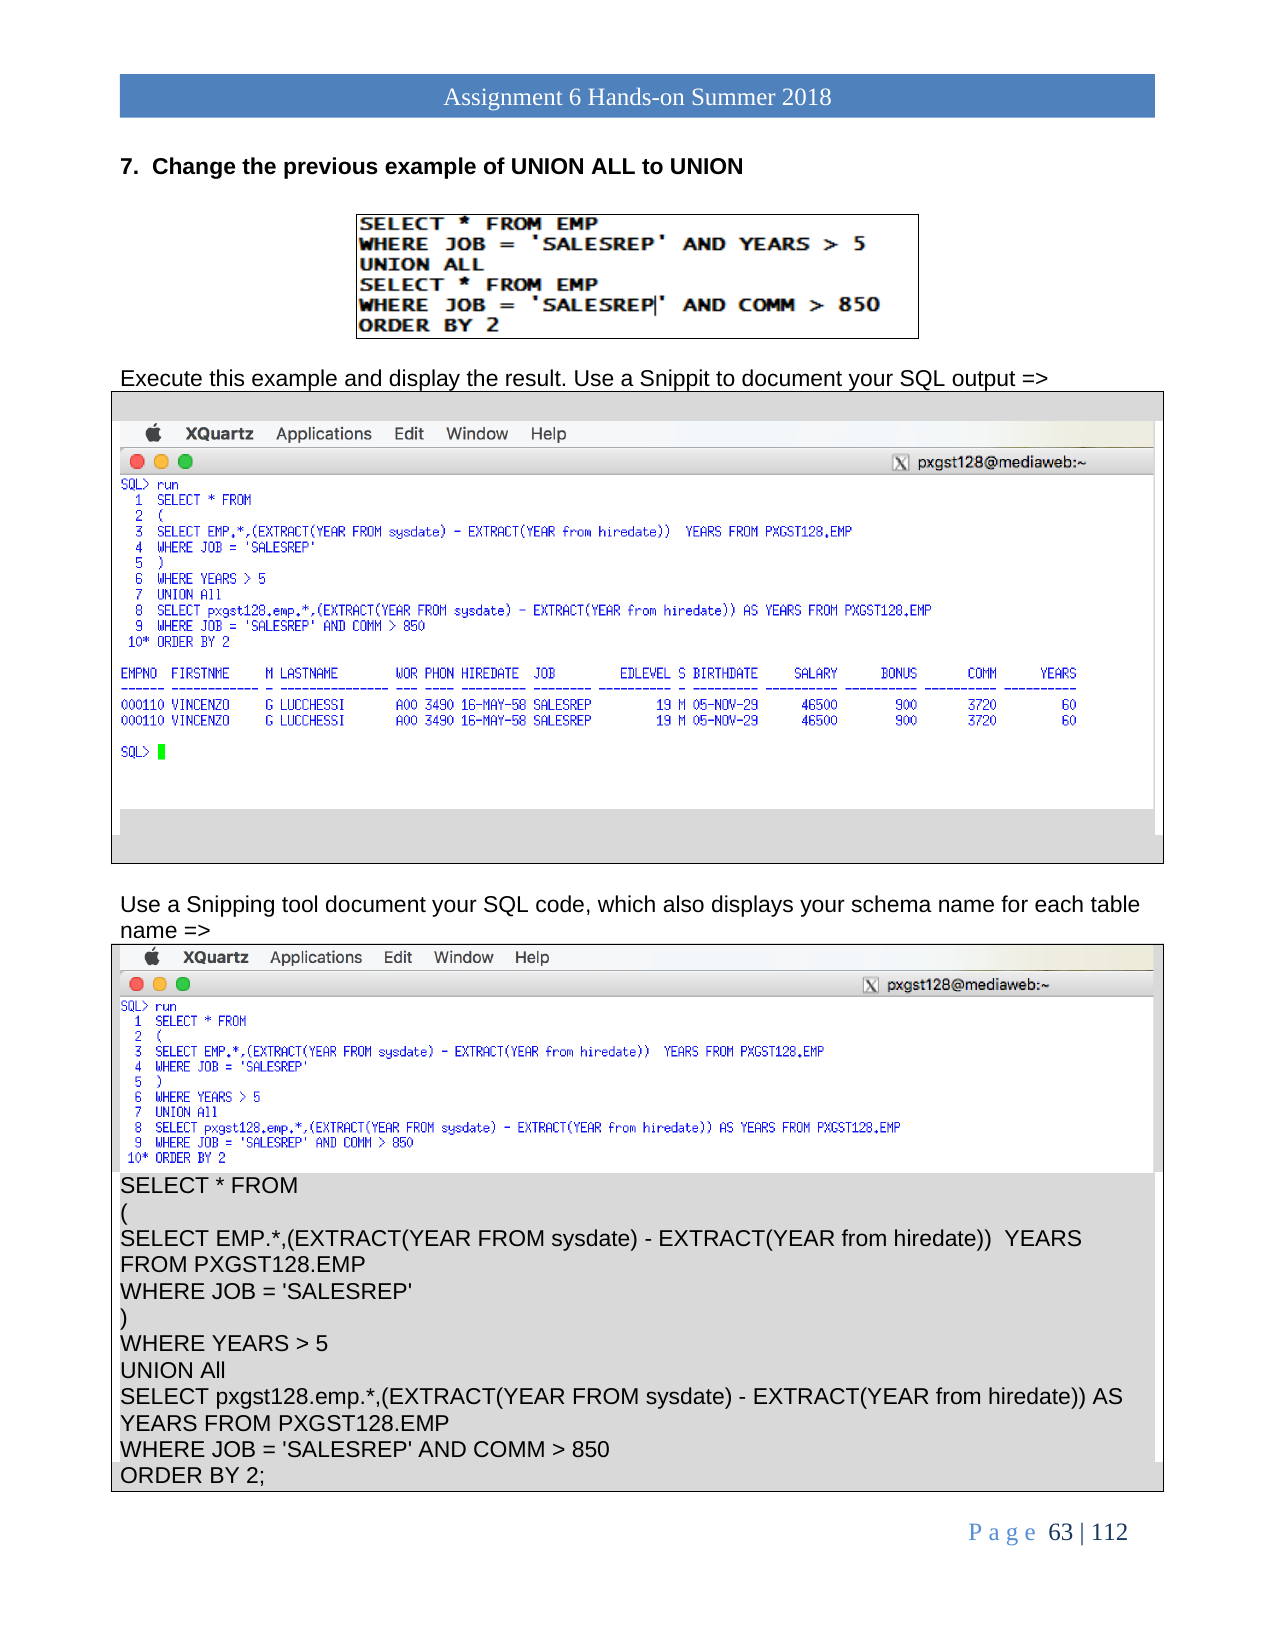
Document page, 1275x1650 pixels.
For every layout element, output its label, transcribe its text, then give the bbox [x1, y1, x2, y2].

text WHERE JOB = 'SALESREP' AND COMM > 850 [120, 1436, 1155, 1461]
picture [357, 215, 918, 338]
text SELECT EMP.*,(EXTRACT(YEAR FROM sysdate) - EXTRACT(YEAR from hiredate)) YEARS FROM PXGST128.EMP [120, 1225, 1155, 1278]
text SELECT pxgst128.emp.*,(EXTRACT(YEAR FROM sysdate) - EXTRACT(YEAR from hiredate)) AS YEARS FROM PXGST128.EMP [120, 1383, 1155, 1436]
text Execute this example and display the result. Use a Snippit to document your SQL output => [120, 365, 1155, 391]
text WHERE JOB = 'SALESREP' [120, 1278, 1155, 1304]
text Use a Snipping tool document your SQL code, which also displays your schema name for each table name => [120, 891, 1155, 943]
picture [120, 421, 1154, 809]
text 7. Change the previous example of UNION ALL to UNION [120, 153, 1155, 179]
text WHERE YEARS > 5 [120, 1330, 1155, 1357]
text UNION All [120, 1357, 1155, 1383]
text ) [120, 1304, 1155, 1330]
picture [120, 945, 1154, 1173]
text ( [120, 1199, 1155, 1225]
text ORDER BY 2; [112, 1461, 1163, 1491]
text SELECT * FROM [120, 1172, 1155, 1199]
